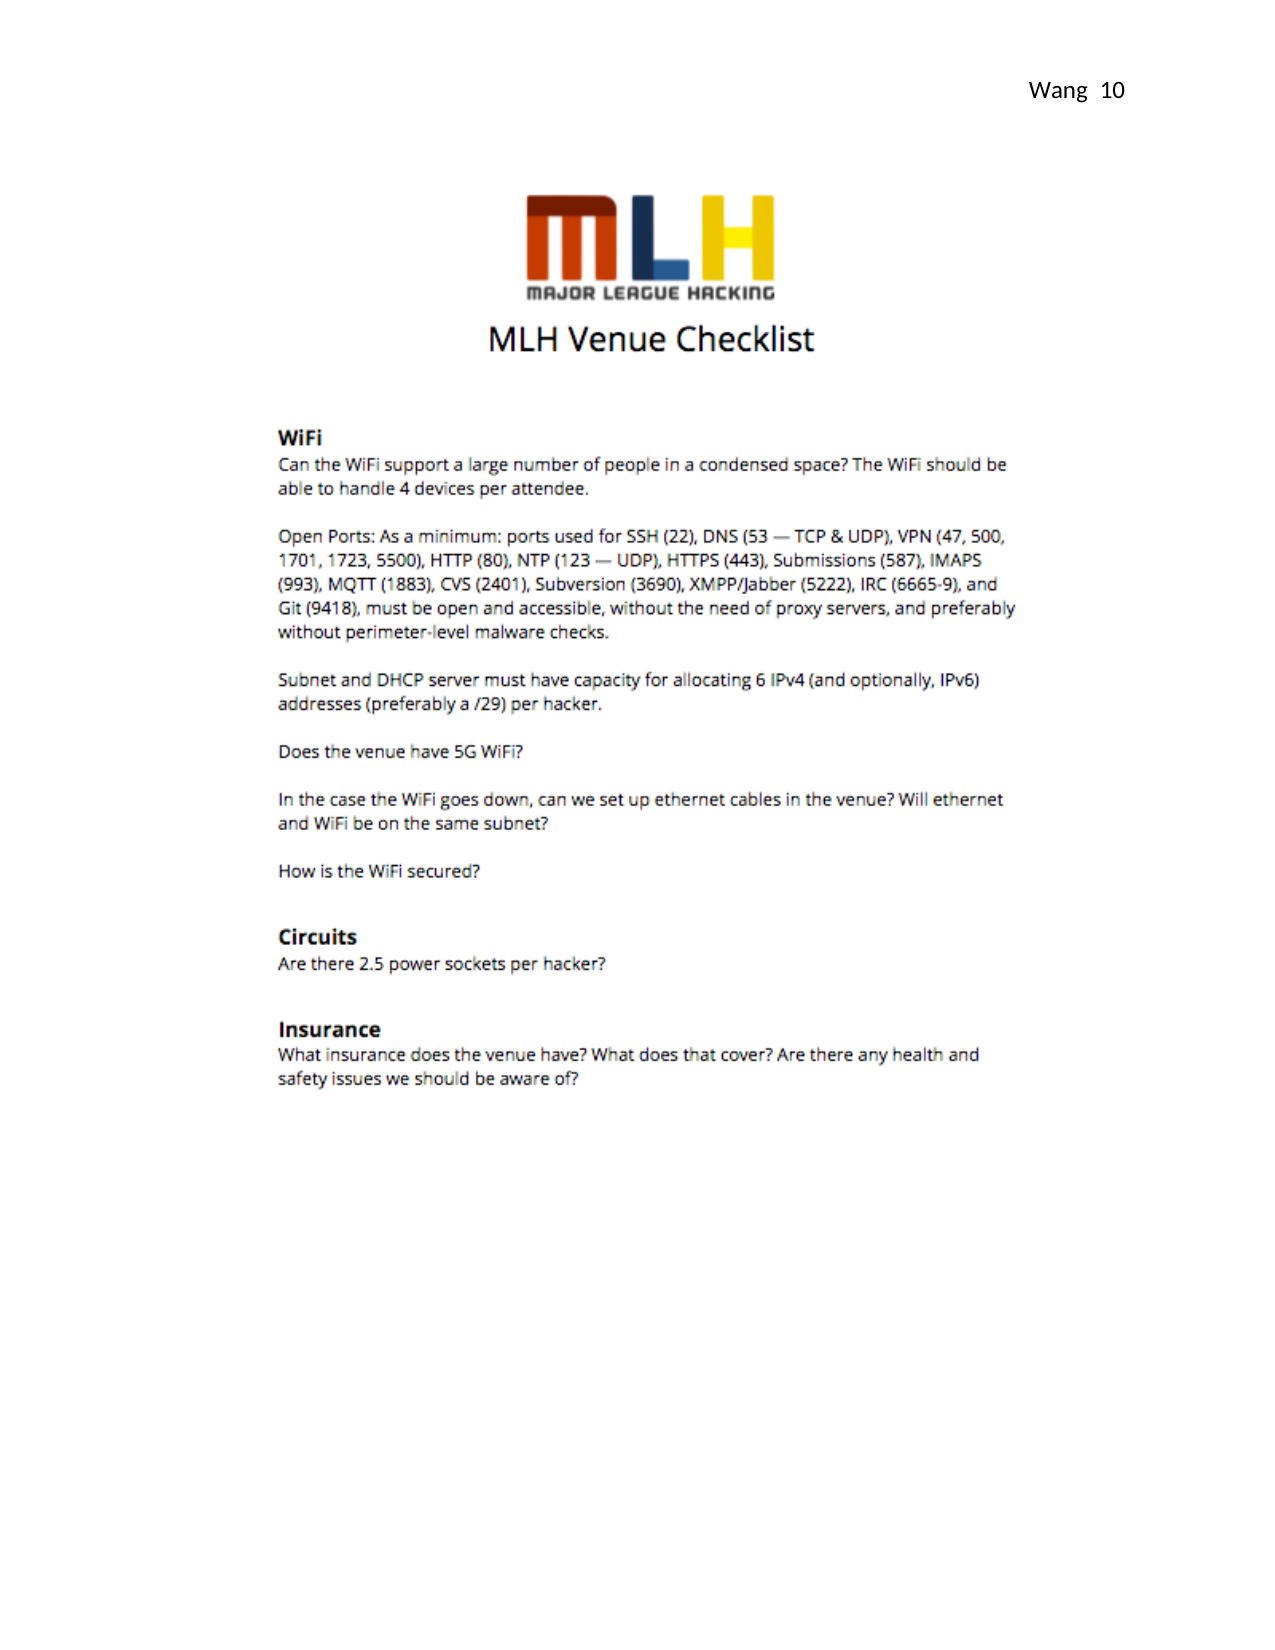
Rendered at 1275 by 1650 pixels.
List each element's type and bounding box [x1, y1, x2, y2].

picture [180, 150, 1095, 1216]
